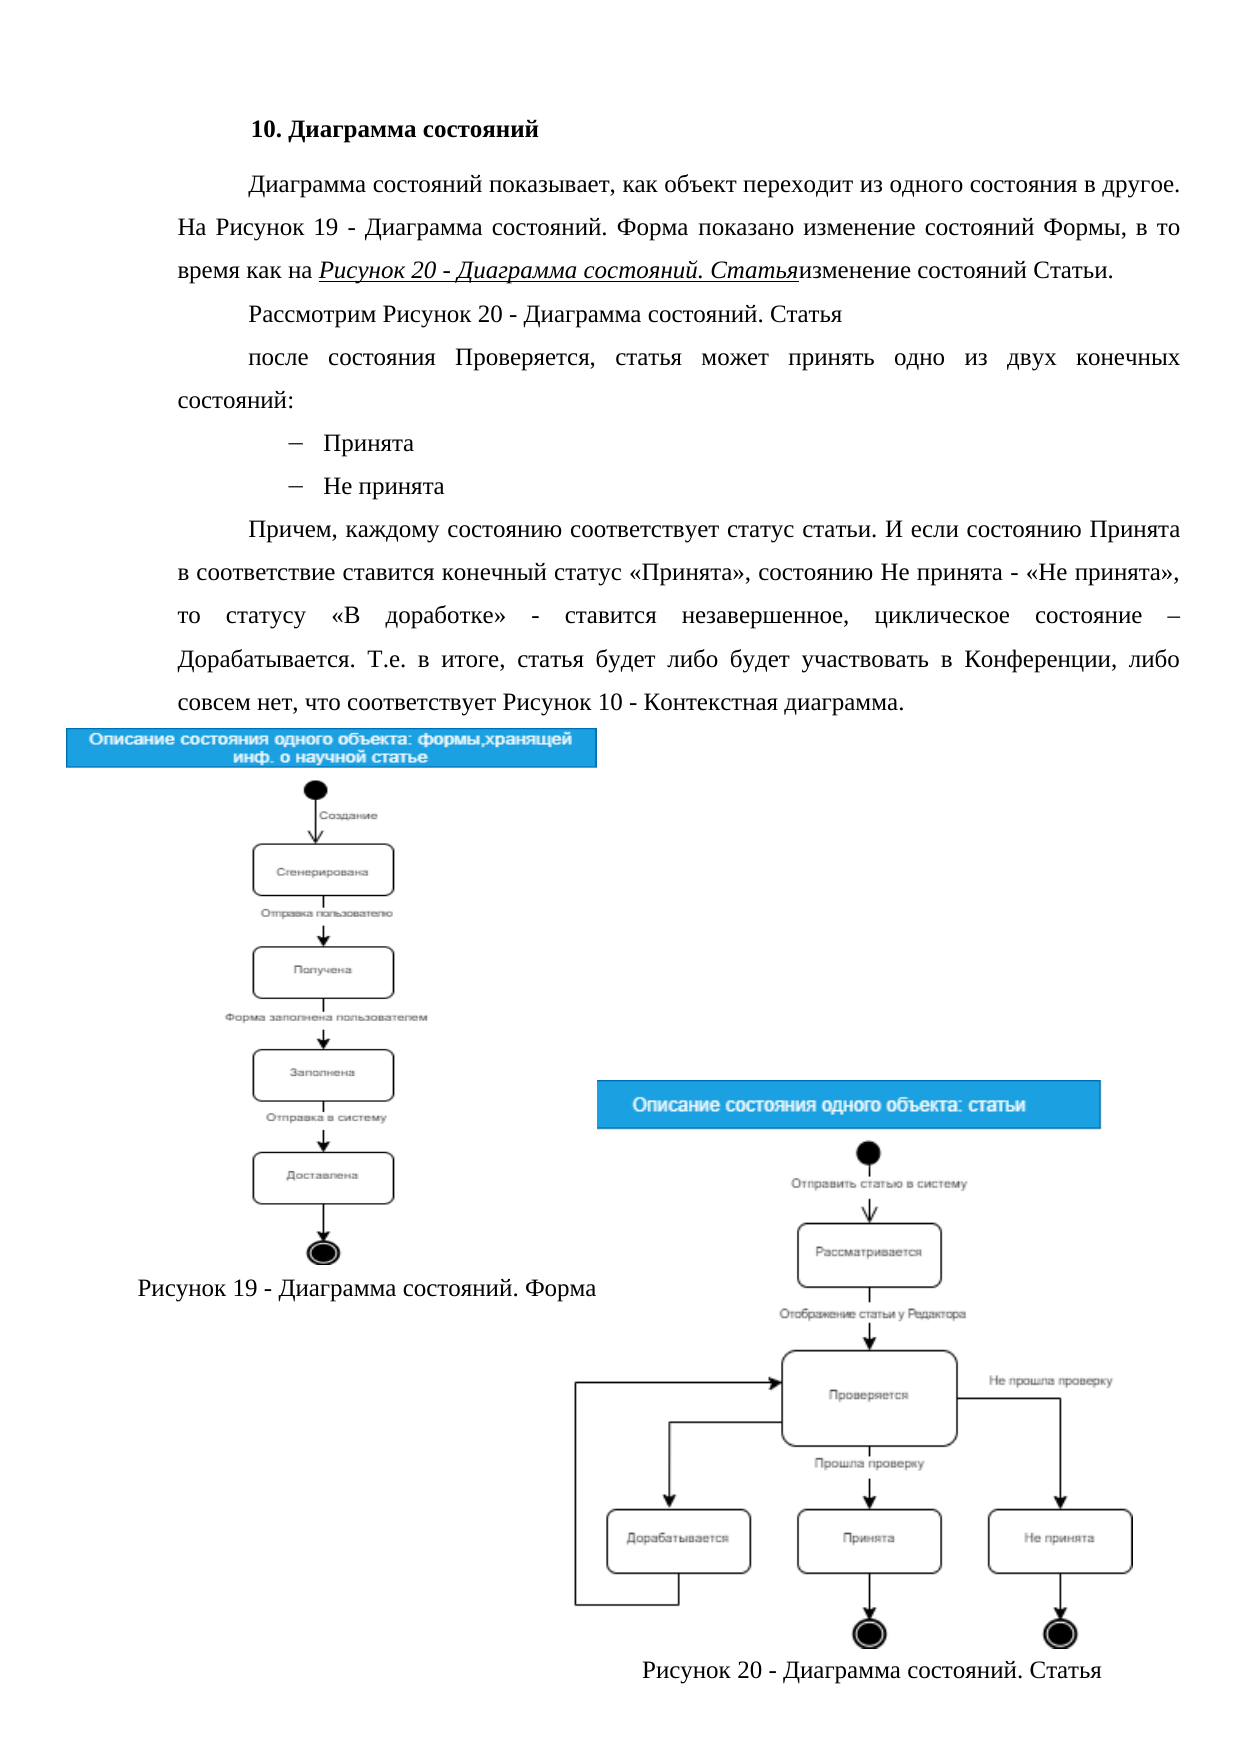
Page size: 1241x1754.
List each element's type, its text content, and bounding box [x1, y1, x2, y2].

list Принята [286, 428, 1181, 457]
text после состояния Проверяется, статья может принять одно из двух конечных состояний: [177, 342, 1181, 414]
text Рассмотрим рисунок 19: [177, 299, 1181, 327]
picture [66, 728, 1133, 1649]
text Диаграмма состояний показывает, как объект переходит из одного состояния в другое. На рисунке 20 показано изменение состояний Формы, в то время как на рисунке 19 изменение состояний Статьи. [177, 169, 1181, 213]
subtitle Диаграмма состояний [251, 114, 1181, 142]
list Не принята [286, 471, 1181, 500]
text Причем, каждому состоянию соответствует статус статьи. И если состоянию Принята в соответствие ставится конечный статус «Принята», состоянию Не принята - «Не принята», то статусу «В доработке» - ставится незавершенное, циклическое состояние – Дорабатывается. Т.е. в итоге, статья будет либо будет участвовать в Конференции, либо совсем нет, что соответствует диаграмме IDEF0. [177, 514, 1181, 716]
text Диаграмма состояний показывает, как объект переходит из одного состояния в другое. На рисунке 20 показано изменение состояний Формы, в то время как на рисунке 19 изменение состояний Статьи. [177, 241, 1181, 284]
